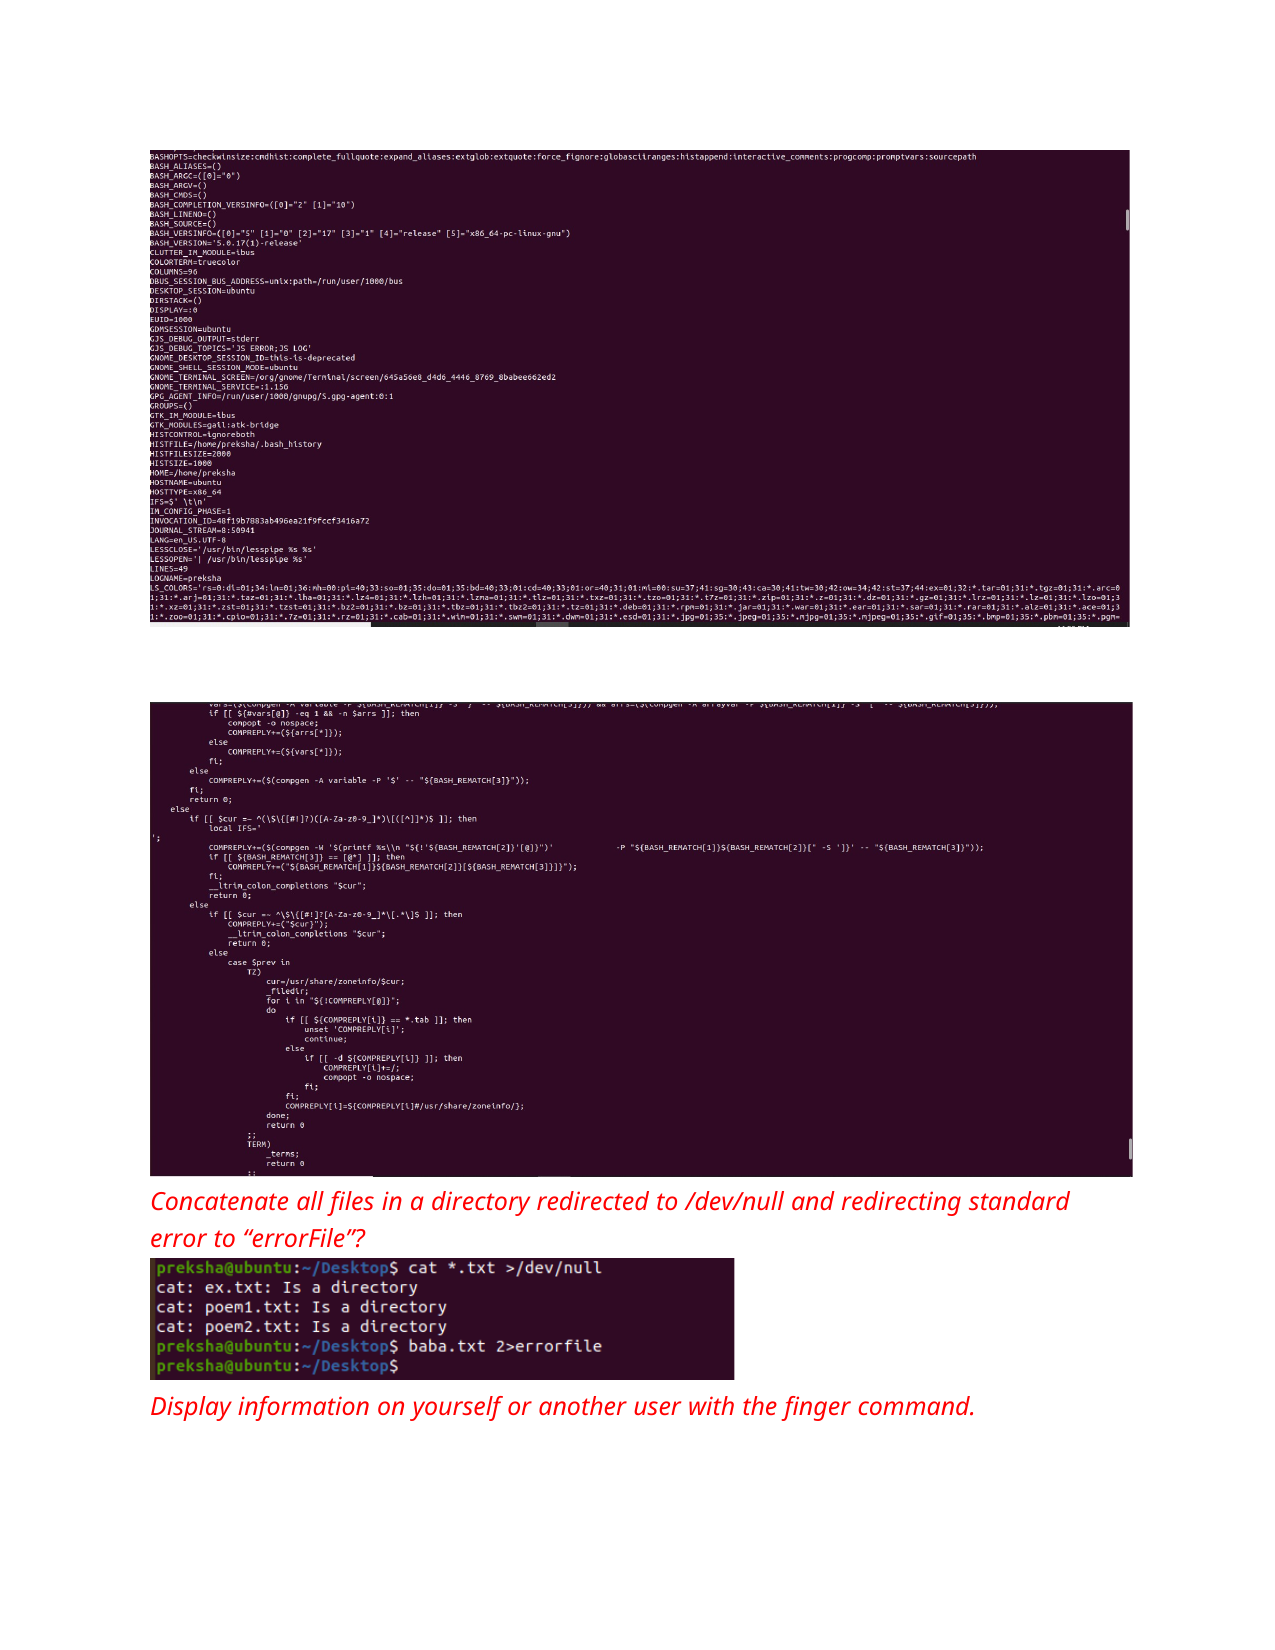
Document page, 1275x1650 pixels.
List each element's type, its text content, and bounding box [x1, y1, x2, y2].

text Display information on yourself or another user with the finger command. [150, 1388, 1275, 1422]
picture [150, 702, 1133, 1177]
picture [150, 150, 1130, 627]
text Concatenate all files in a directory redirected to /dev/null and redirecting standard error to “errorFile”? [150, 1177, 1113, 1255]
picture [150, 1258, 735, 1380]
